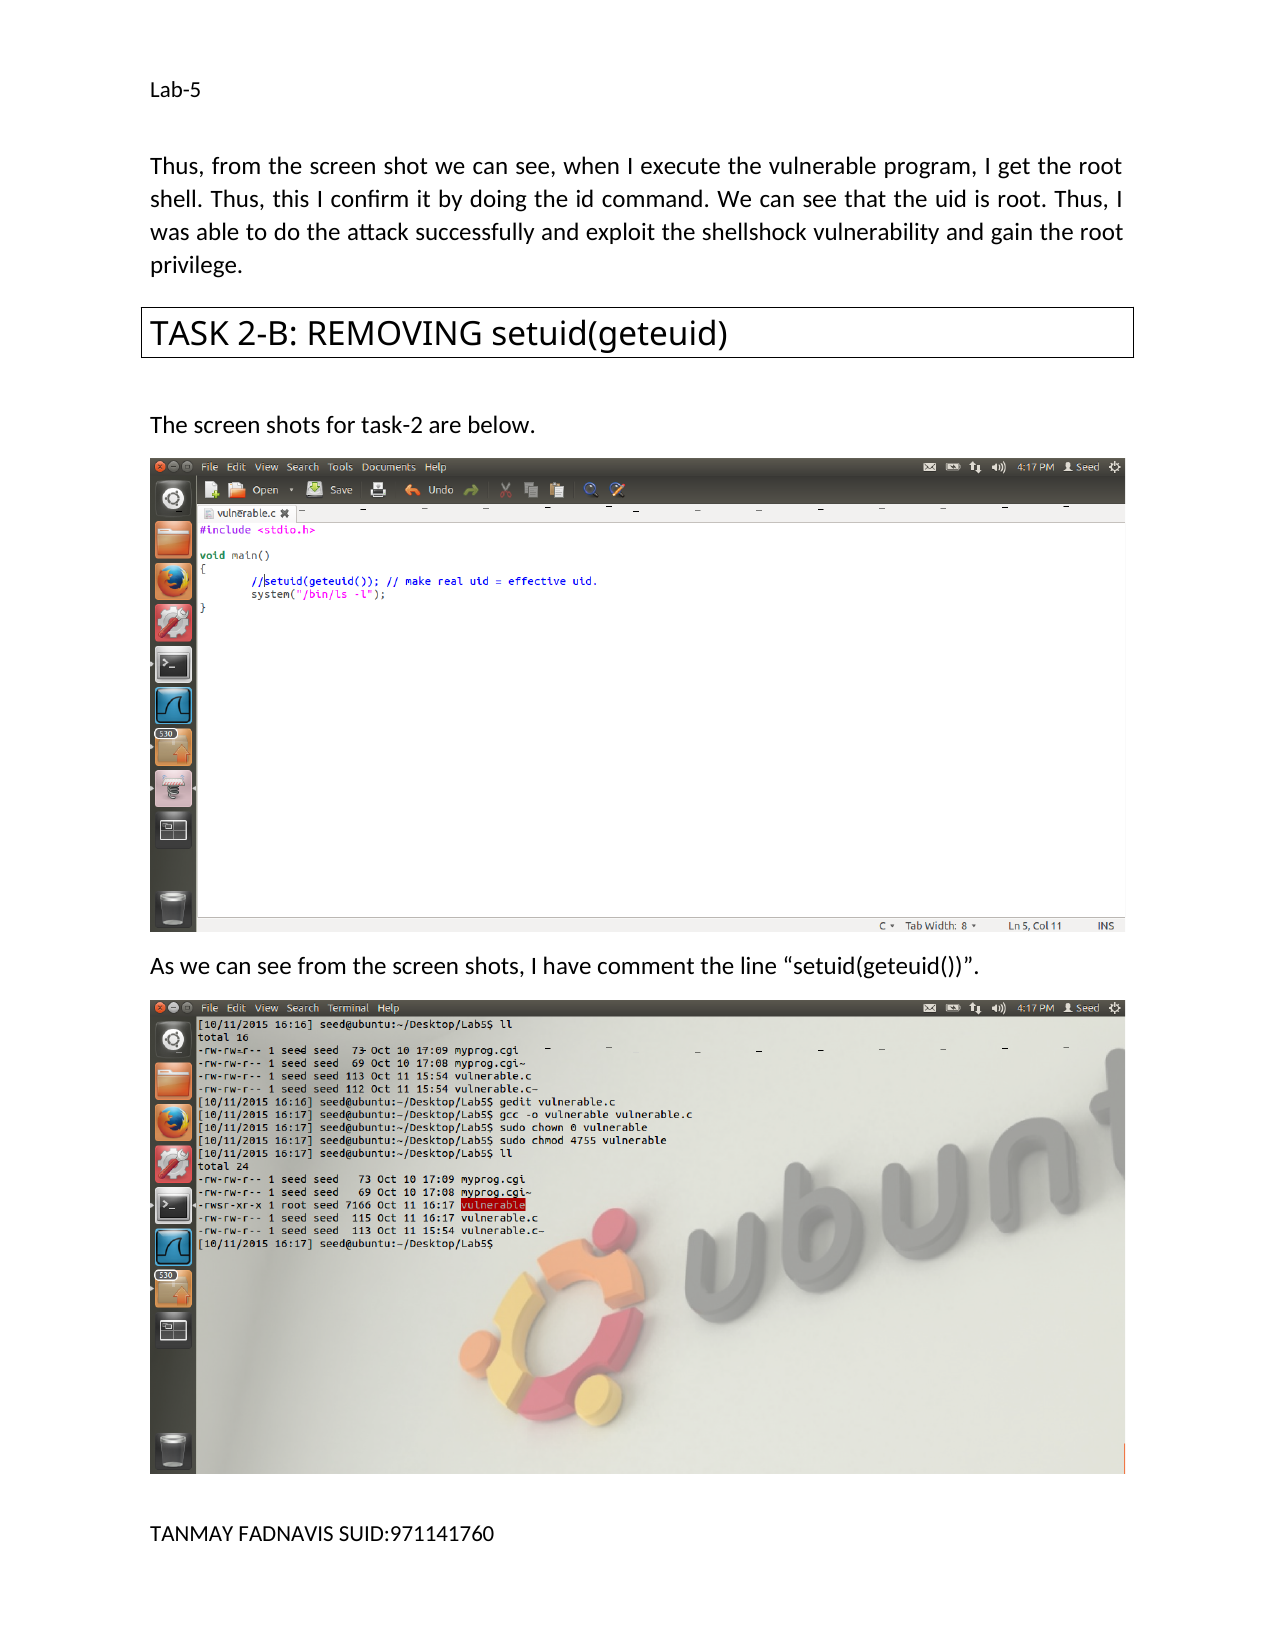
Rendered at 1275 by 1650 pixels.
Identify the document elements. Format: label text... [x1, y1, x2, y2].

picture [150, 1000, 1125, 1474]
text The screen shots for task-2 are below. [150, 409, 1125, 439]
picture [150, 458, 1125, 932]
text Thus, from the screen shot we can see, when I execute the vulnerable program, I get the root shell. Thus, this I confirm it by doing the id command. We can see that the uid is root. Thus, I was able to do the attack successfully and exploit the shellshock vulnerability and gain the root privilege. [150, 150, 1125, 279]
subtitle TASK 2-B: REMOVING setuid(geteuid) [142, 308, 1133, 357]
text As we can see from the screen shots, I have comment the line “setuid(geteuid())”. [150, 950, 1125, 981]
